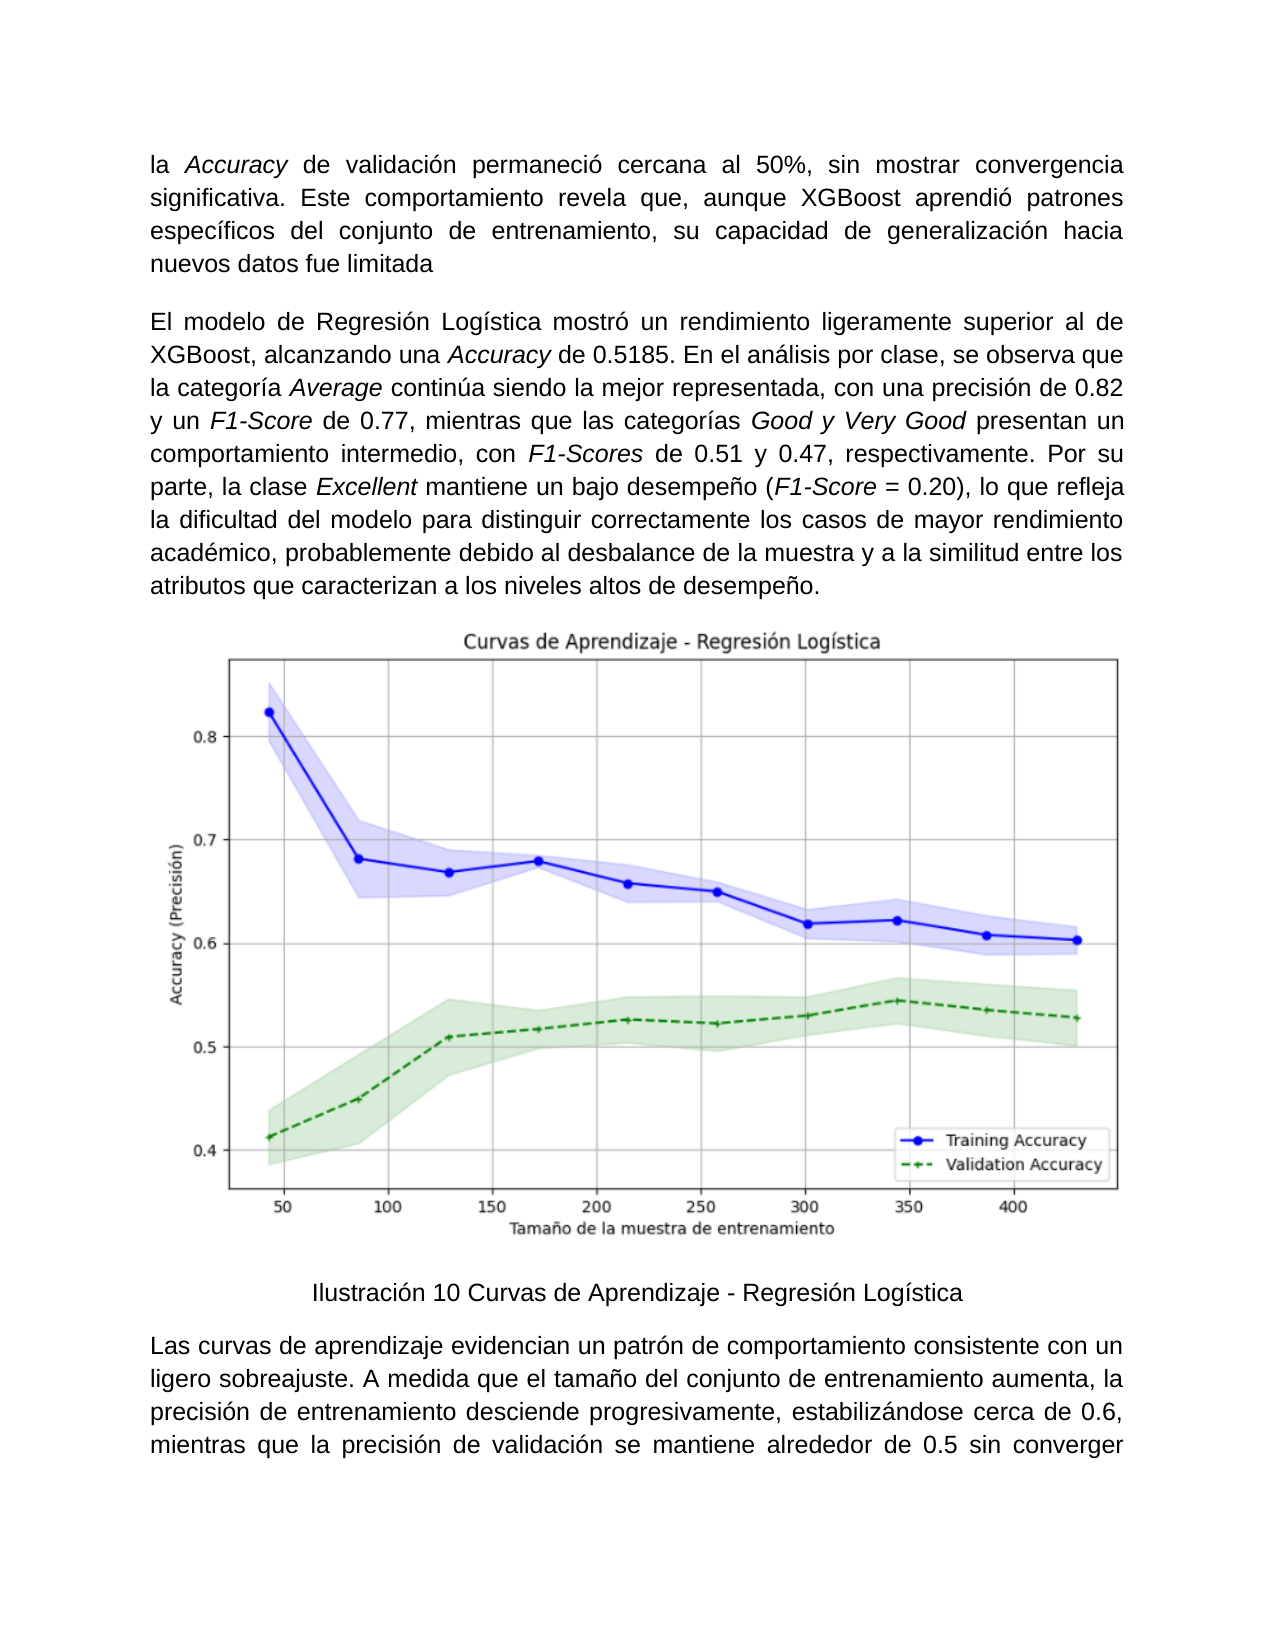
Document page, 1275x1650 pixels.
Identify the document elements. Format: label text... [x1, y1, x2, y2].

picture [150, 629, 1125, 1248]
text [150, 1331, 1125, 1459]
text El modelo de Regresión Logística mostró un rendimiento ligeramente superior al de XGBoost, alcanzando una Accuracy de 0.5185. En el análisis por clase, se observa que la categoría Average continúa siendo la mejor representada, con una precisión de 0.82 y un F1-Score de 0.77, mientras que las categorías Good y Very Good presentan un comportamiento intermedio, con F1-Scores de 0.51 y 0.47, respectivamente. Por su parte, la clase Excellent mantiene un bajo desempeño (F1-Score = 0.20), lo que refleja la dificultad del modelo para distinguir correctamente los casos de mayor rendimiento académico, probablemente debido al desbalance de la muestra y a la similitud entre los atributos que caracterizan a los niveles altos de desempeño. [150, 307, 1125, 600]
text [150, 150, 1125, 278]
text Ilustración 10 Curvas de Aprendizaje - Regresión Logística [150, 1277, 1125, 1306]
